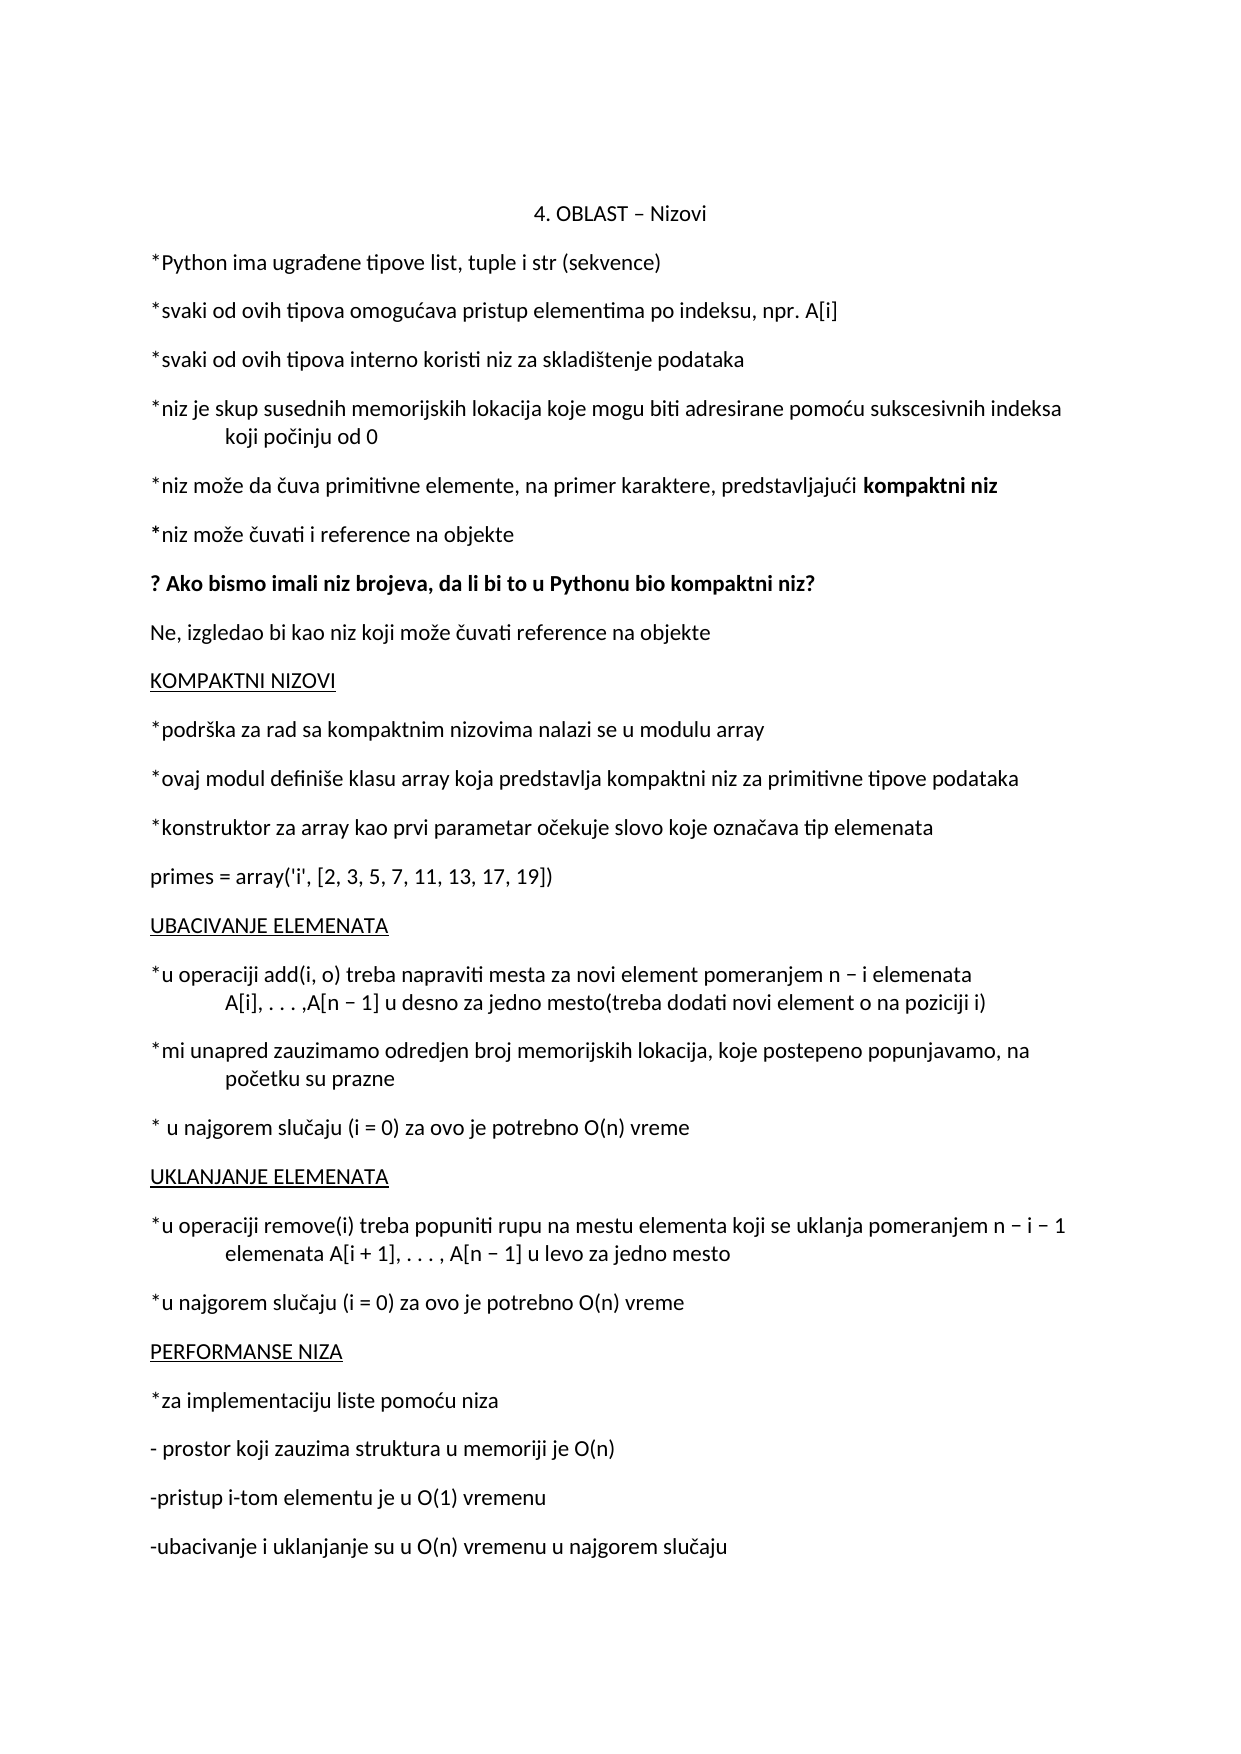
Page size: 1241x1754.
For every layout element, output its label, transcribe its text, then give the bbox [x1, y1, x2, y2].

text *u operaciji remove(i) treba popuniti rupu na mestu elementa koji se uklanja pomeranjem n − i − 1 elemenata A[i + 1], . . . , A[n − 1] u levo za jedno mesto [150, 1211, 1090, 1267]
text *niz je skup susednih memorijskih lokacija koje mogu biti adresirane pomoću sukscesivnih indeksa koji počinju od 0 [150, 394, 1090, 450]
text primes = array('i', [2, 3, 5, 7, 11, 13, 17, 19]) [150, 862, 1090, 890]
text *u najgorem slučaju (i = 0) za ovo je potrebno O(n) vreme [150, 1288, 1090, 1316]
text *niz može da čuva primitivne elemente, na primer karaktere, predstavljajući kompaktni niz [150, 471, 1090, 499]
text *Python ima ugrađene tipove list, tuple i str (sekvence) [150, 248, 1090, 276]
text Ne, izgledao bi kao niz koji može čuvati reference na objekte [150, 618, 1090, 646]
text *mi unapred zauzimamo odredjen broj memorijskih lokacija, koje postepeno popunjavamo, na početku su prazne [150, 1037, 1090, 1093]
text - prostor koji zauzima struktura u memoriji je O(n) [150, 1434, 1090, 1463]
text *u operaciji add(i, o) treba napraviti mesta za novi element pomeranjem n − i elemenata A[i], . . . ,A[n − 1] u desno za jedno mesto(treba dodati novi element o na poziciji i) [150, 960, 1090, 1016]
text *svaki od ovih tipova omogućava pristup elementima po indeksu, npr. A[i] [150, 297, 1090, 324]
text 4. OBLAST – Nizovi [150, 199, 1090, 227]
text KOMPAKTNI NIZOVI [150, 667, 1090, 694]
text ? Ako bismo imali niz brojeva, da li bi to u Pythonu bio kompaktni niz? [150, 569, 1090, 597]
text *konstruktor za array kao prvi parametar očekuje slovo koje označava tip elemenata [150, 813, 1090, 841]
text PERFORMANSE NIZA [150, 1337, 1090, 1365]
text * u najgorem slučaju (i = 0) za ovo je potrebno O(n) vreme [150, 1113, 1090, 1141]
text -ubacivanje i uklanjanje su u O(n) vremenu u najgorem slučaju [150, 1532, 1090, 1560]
text *za implementaciju liste pomoću niza [150, 1386, 1090, 1414]
text *svaki od ovih tipova interno koristi niz za skladištenje podataka [150, 345, 1090, 373]
text *podrška za rad sa kompaktnim nizovima nalazi se u modulu array [150, 715, 1090, 743]
text *niz može čuvati i reference na objekte [150, 520, 1090, 548]
text *ovaj modul definiše klasu array koja predstavlja kompaktni niz za primitivne tipove podataka [150, 764, 1090, 792]
text UKLANJANJE ELEMENATA [150, 1162, 1090, 1190]
text -pristup i-tom elementu je u O(1) vremenu [150, 1483, 1090, 1511]
text UBACIVANJE ELEMENATA [150, 911, 1090, 939]
